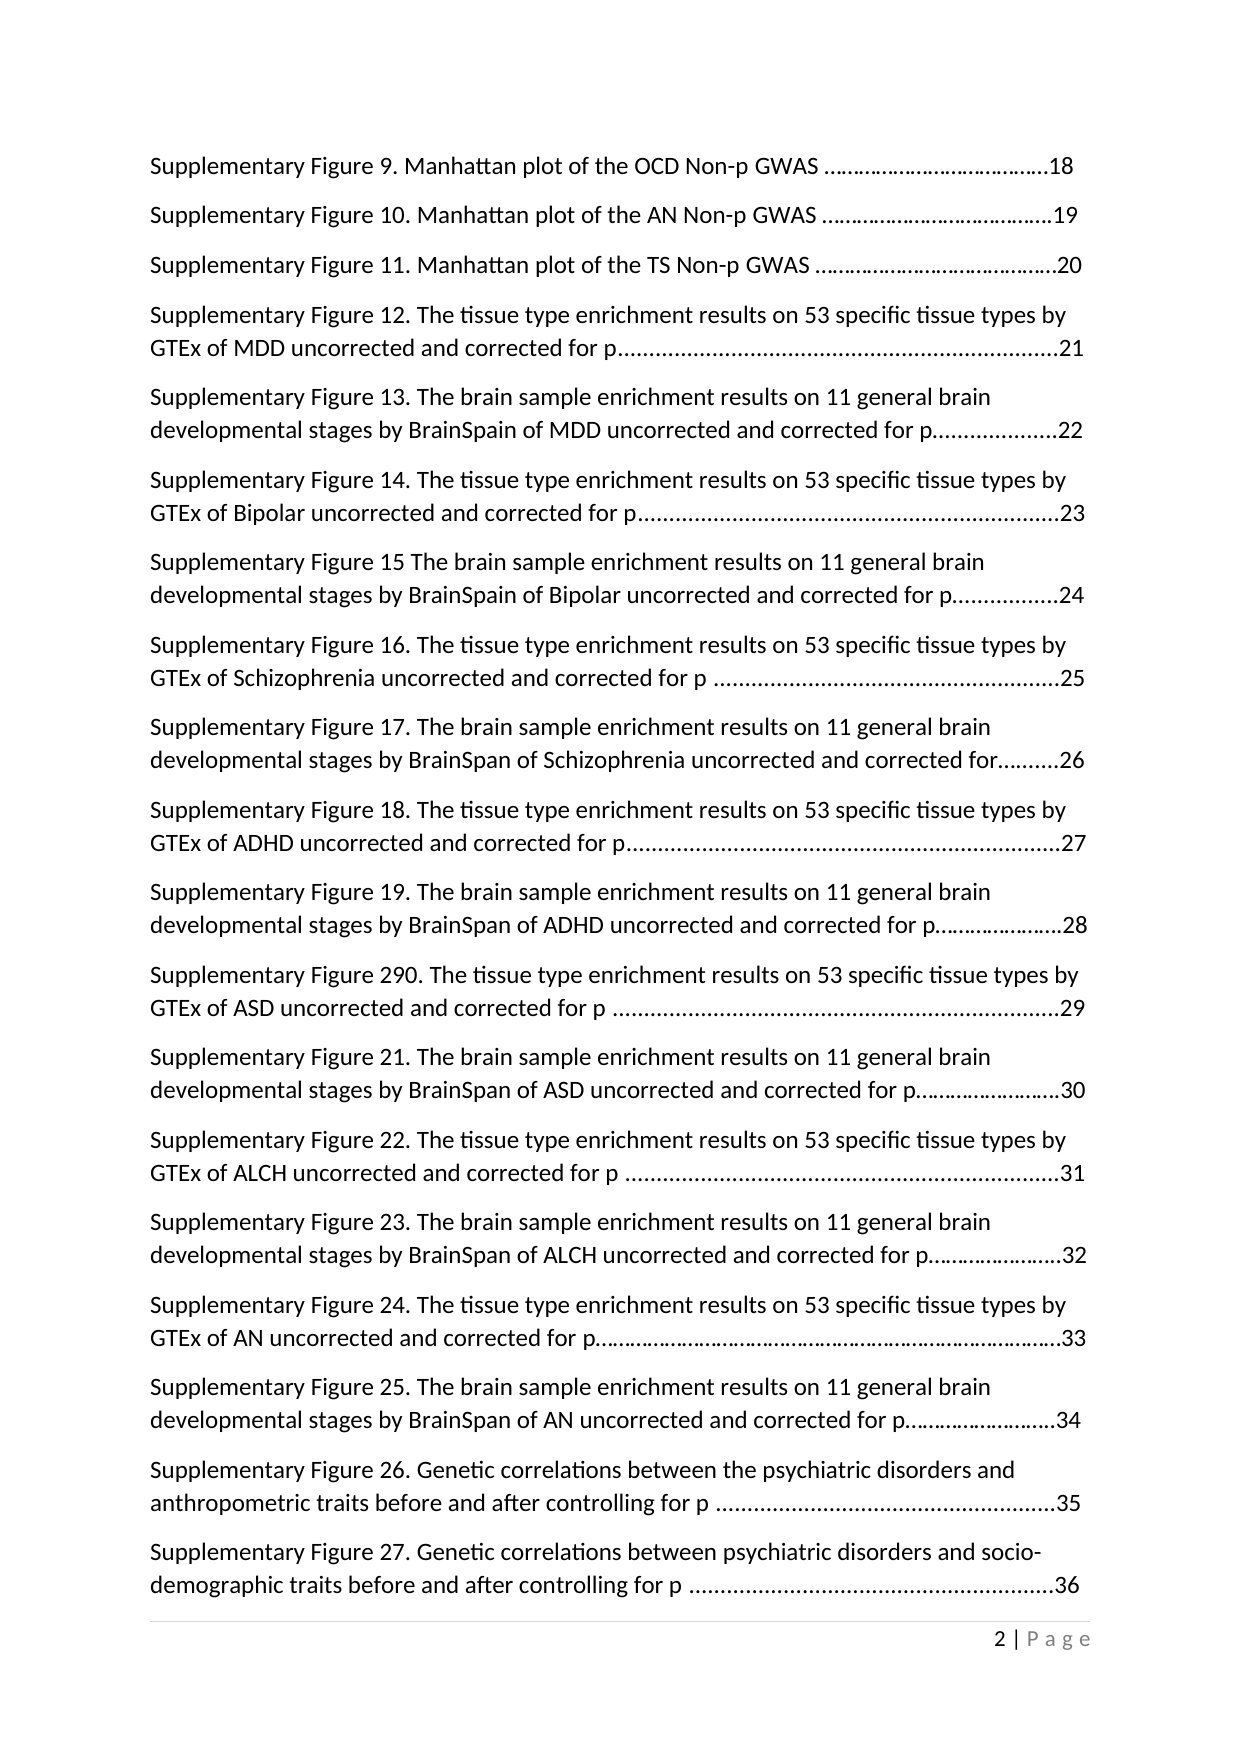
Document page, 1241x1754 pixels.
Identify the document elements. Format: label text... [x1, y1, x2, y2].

text Supplementary Figure 12. The tissue type enrichment results on 53 specific tissue types by GTEx of MDD uncorrected and corrected for p......................................................................21 [150, 299, 1090, 362]
text Supplementary Figure 24. The tissue type enrichment results on 53 specific tissue types by GTEx of AN uncorrected and corrected for p………………………………………………………………………33 [150, 1289, 1090, 1352]
text Supplementary Figure 27. Genetic correlations between psychiatric disorders and socio-demographic traits before and after controlling for p ..........................................................36 [150, 1536, 1090, 1600]
text Supplementary Figure 19. The brain sample enrichment results on 11 general brain developmental stages by BrainSpan of ADHD uncorrected and corrected for p………………….28 [150, 876, 1090, 940]
text Supplementary Figure 17. The brain sample enrichment results on 11 general brain developmental stages by BrainSpan of Schizophrenia uncorrected and corrected for….......26 [150, 711, 1090, 775]
text Supplementary Figure 16. The tissue type enrichment results on 53 specific tissue types by GTEx of Schizophrenia uncorrected and corrected for p .......................................................25 [150, 629, 1090, 692]
text Supplementary Figure 18. The tissue type enrichment results on 53 specific tissue types by GTEx of ADHD uncorrected and corrected for p.....................................................................27 [150, 794, 1090, 857]
text Supplementary Figure 13. The brain sample enrichment results on 11 general brain developmental stages by BrainSpain of MDD uncorrected and corrected for p….................22 [150, 381, 1090, 445]
text Supplementary Figure 14. The tissue type enrichment results on 53 specific tissue types by GTEx of Bipolar uncorrected and corrected for p...................................................................23 [150, 464, 1090, 527]
text Supplementary Figure 23. The brain sample enrichment results on 11 general brain developmental stages by BrainSpan of ALCH uncorrected and corrected for p…………………..32 [150, 1206, 1090, 1270]
text Supplementary Figure 290. The tissue type enrichment results on 53 specific tissue types by GTEx of ASD uncorrected and corrected for p .......................................................................29 [150, 959, 1090, 1022]
text Supplementary Figure 22. The tissue type enrichment results on 53 specific tissue types by GTEx of ALCH uncorrected and corrected for p .....................................................................31 [150, 1124, 1090, 1187]
text Supplementary Figure 25. The brain sample enrichment results on 11 general brain developmental stages by BrainSpan of AN uncorrected and corrected for p……………………..34 [150, 1371, 1090, 1435]
text Supplementary Figure 9. Manhattan plot of the OCD Non-p GWAS …………………………………18 [150, 150, 1090, 181]
text Supplementary Figure 21. The brain sample enrichment results on 11 general brain developmental stages by BrainSpan of ASD uncorrected and corrected for p…………………….30 [150, 1041, 1090, 1105]
text Supplementary Figure 10. Manhattan plot of the AN Non-p GWAS ………………………………….19 [150, 199, 1090, 230]
text Supplementary Figure 26. Genetic correlations between the psychiatric disorders and anthropometric traits before and after controlling for p ......................................................35 [150, 1454, 1090, 1517]
text Supplementary Figure 15 The brain sample enrichment results on 11 general brain developmental stages by BrainSpain of Bipolar uncorrected and corrected for p…..............24 [150, 546, 1090, 610]
text Supplementary Figure 11. Manhattan plot of the TS Non-p GWAS ……………………………………20 [150, 249, 1090, 280]
